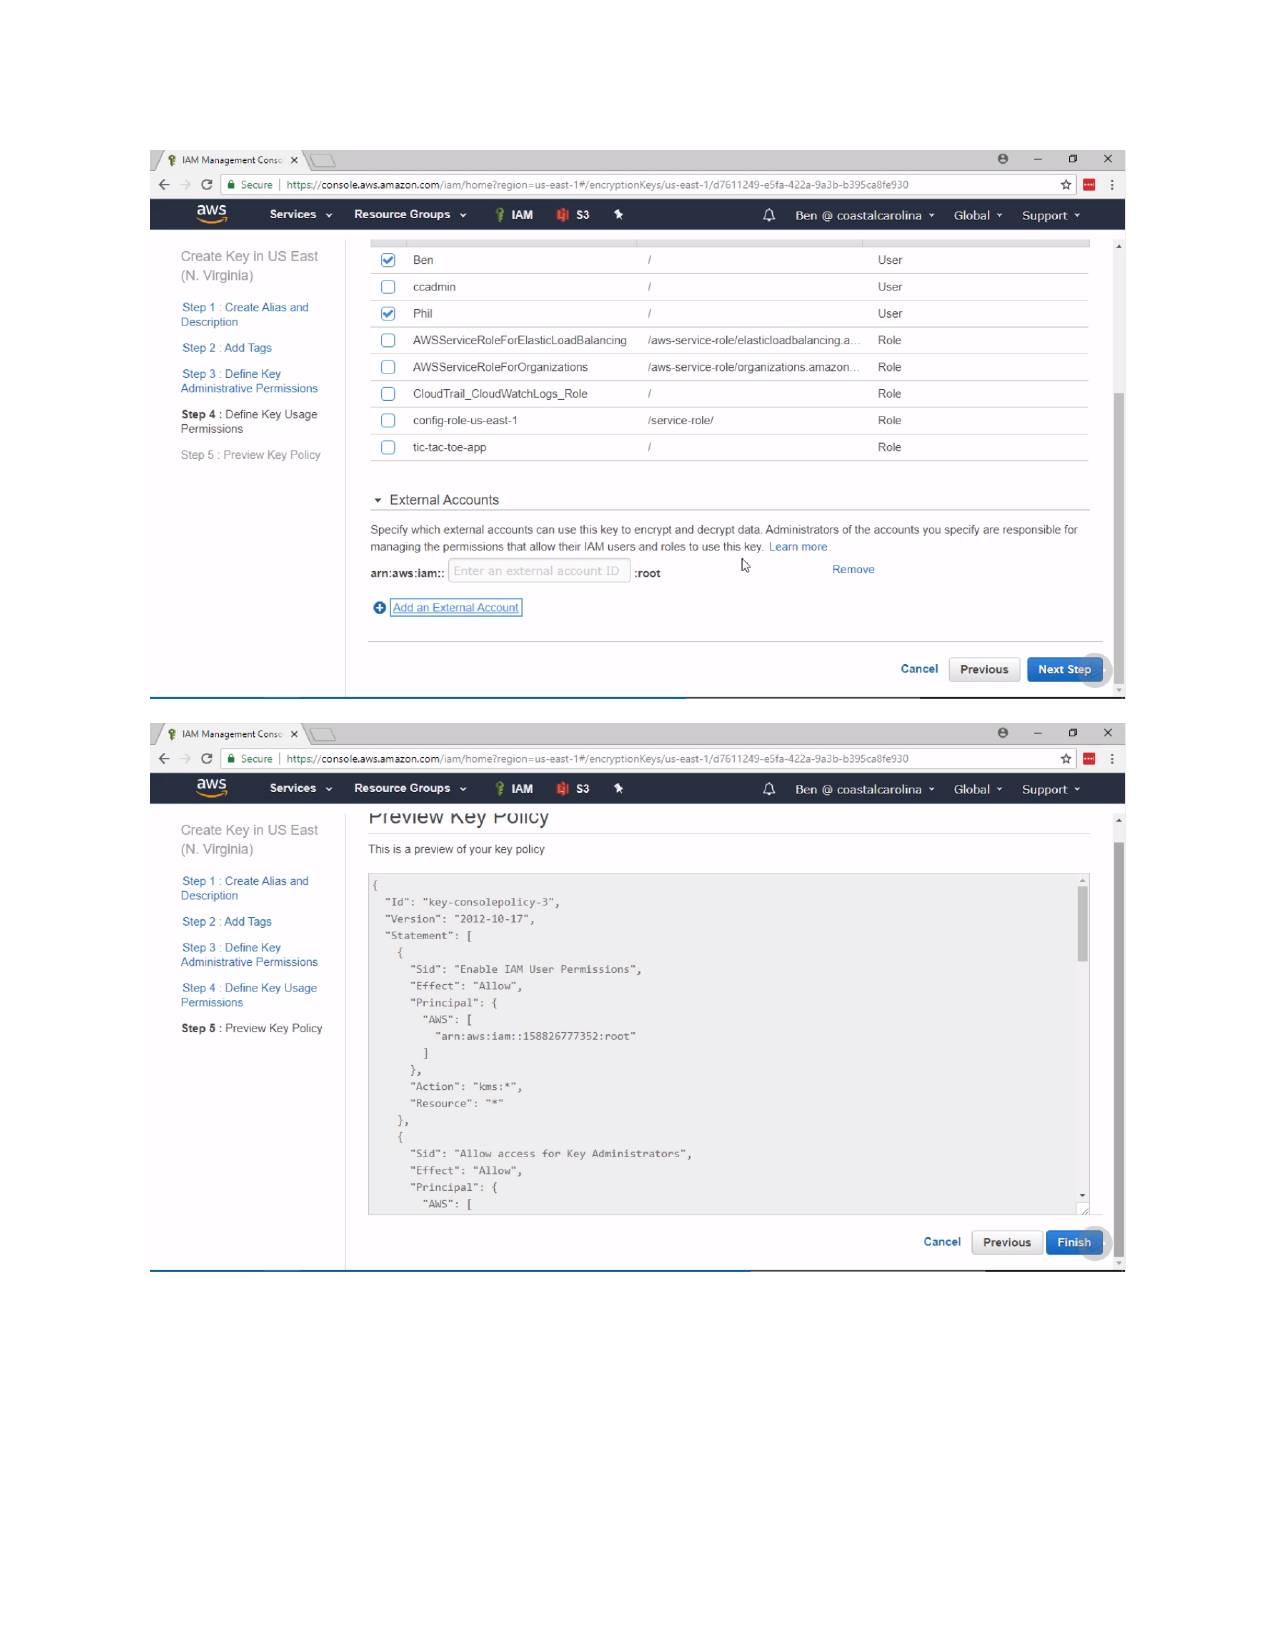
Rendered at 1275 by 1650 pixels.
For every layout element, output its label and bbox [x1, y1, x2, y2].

picture [150, 723, 1125, 1272]
picture [150, 150, 1125, 699]
